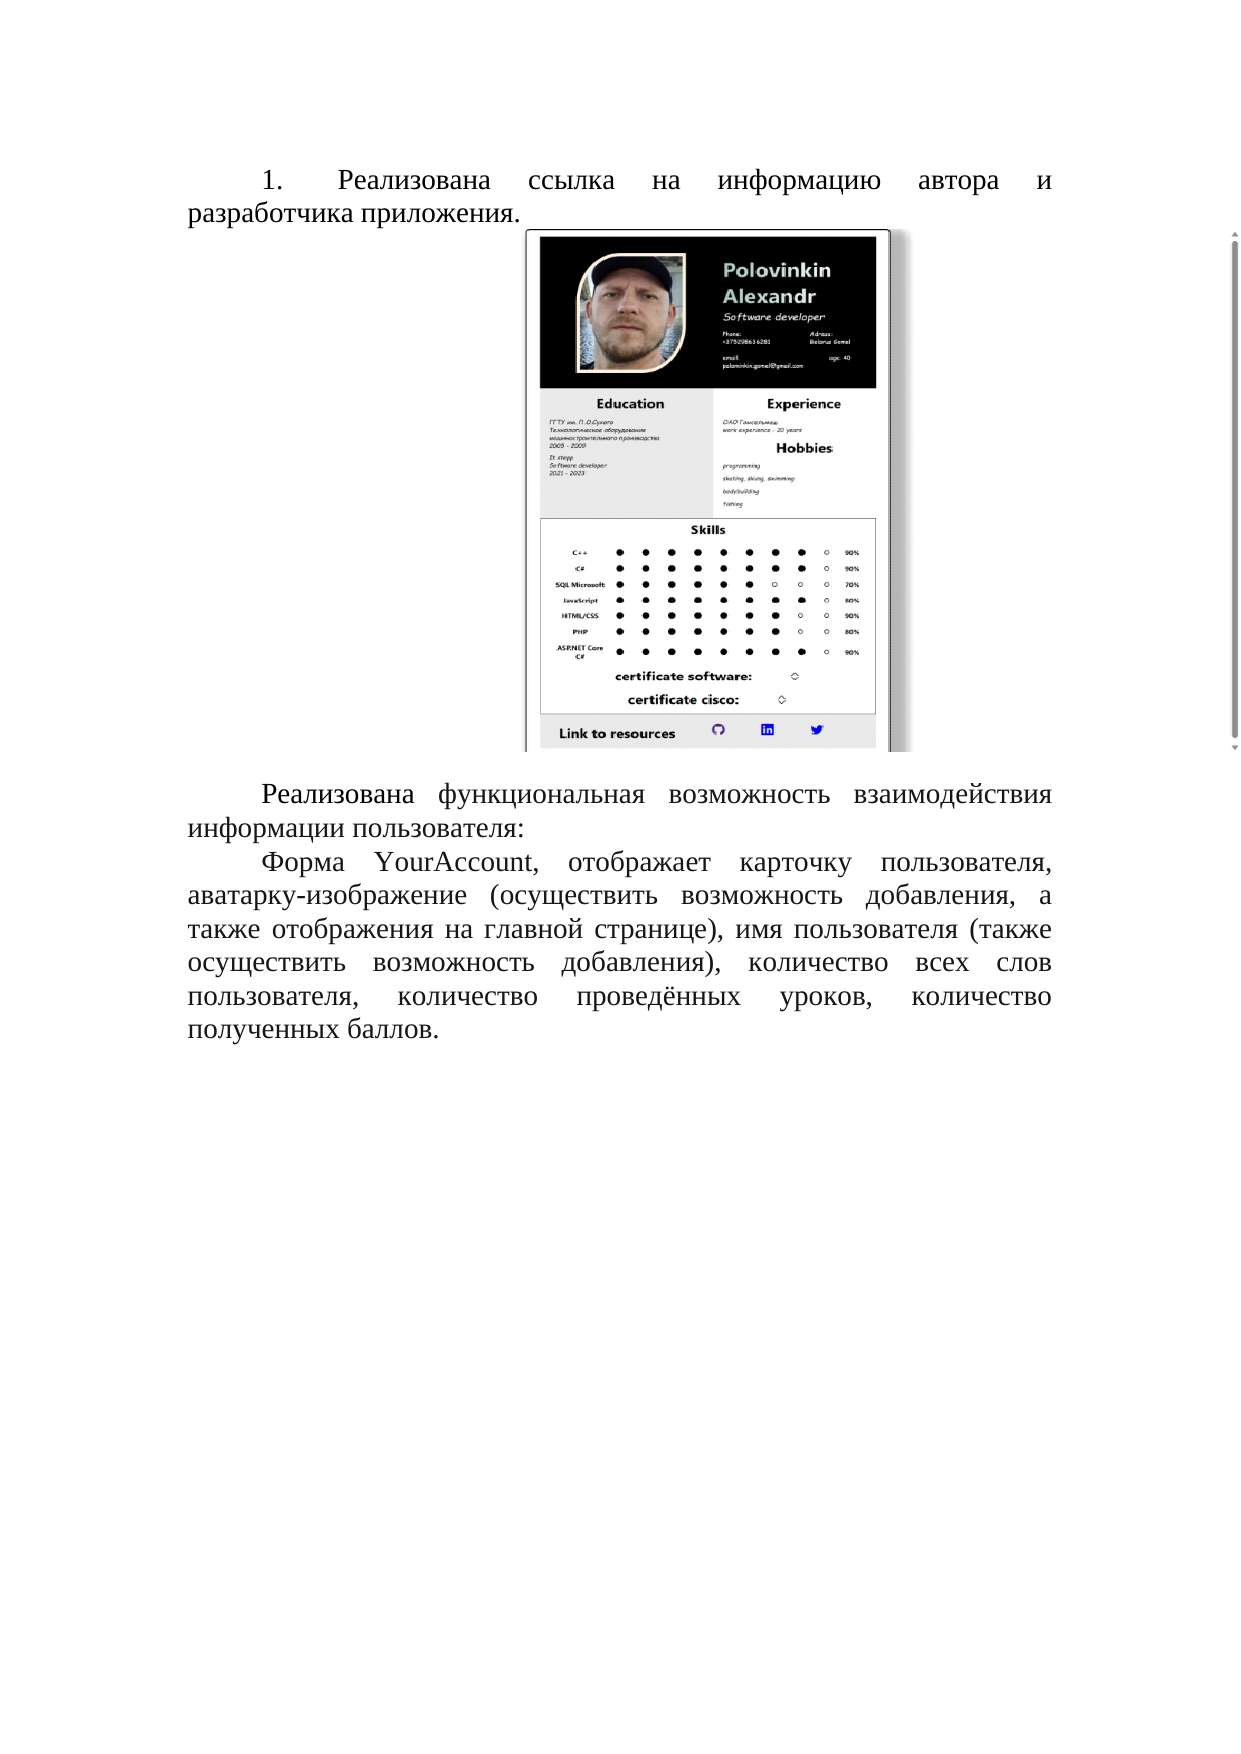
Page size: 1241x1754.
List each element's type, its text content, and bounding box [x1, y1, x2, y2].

text Реализована функциональная возможность взаимодействия информации пользователя: [187, 777, 1053, 844]
text Форма YourAccount, отображает карточку пользователя, аватарку-изображение (осуществить возможность добавления, а также отображения на главной странице), имя пользователя (также осуществить возможность добавления), количество всех слов пользователя, количество проведённых уроков, количество полученных баллов. [187, 844, 1053, 1045]
list Реализована ссылка на информацию автора и разработчика приложения. [187, 162, 1053, 229]
